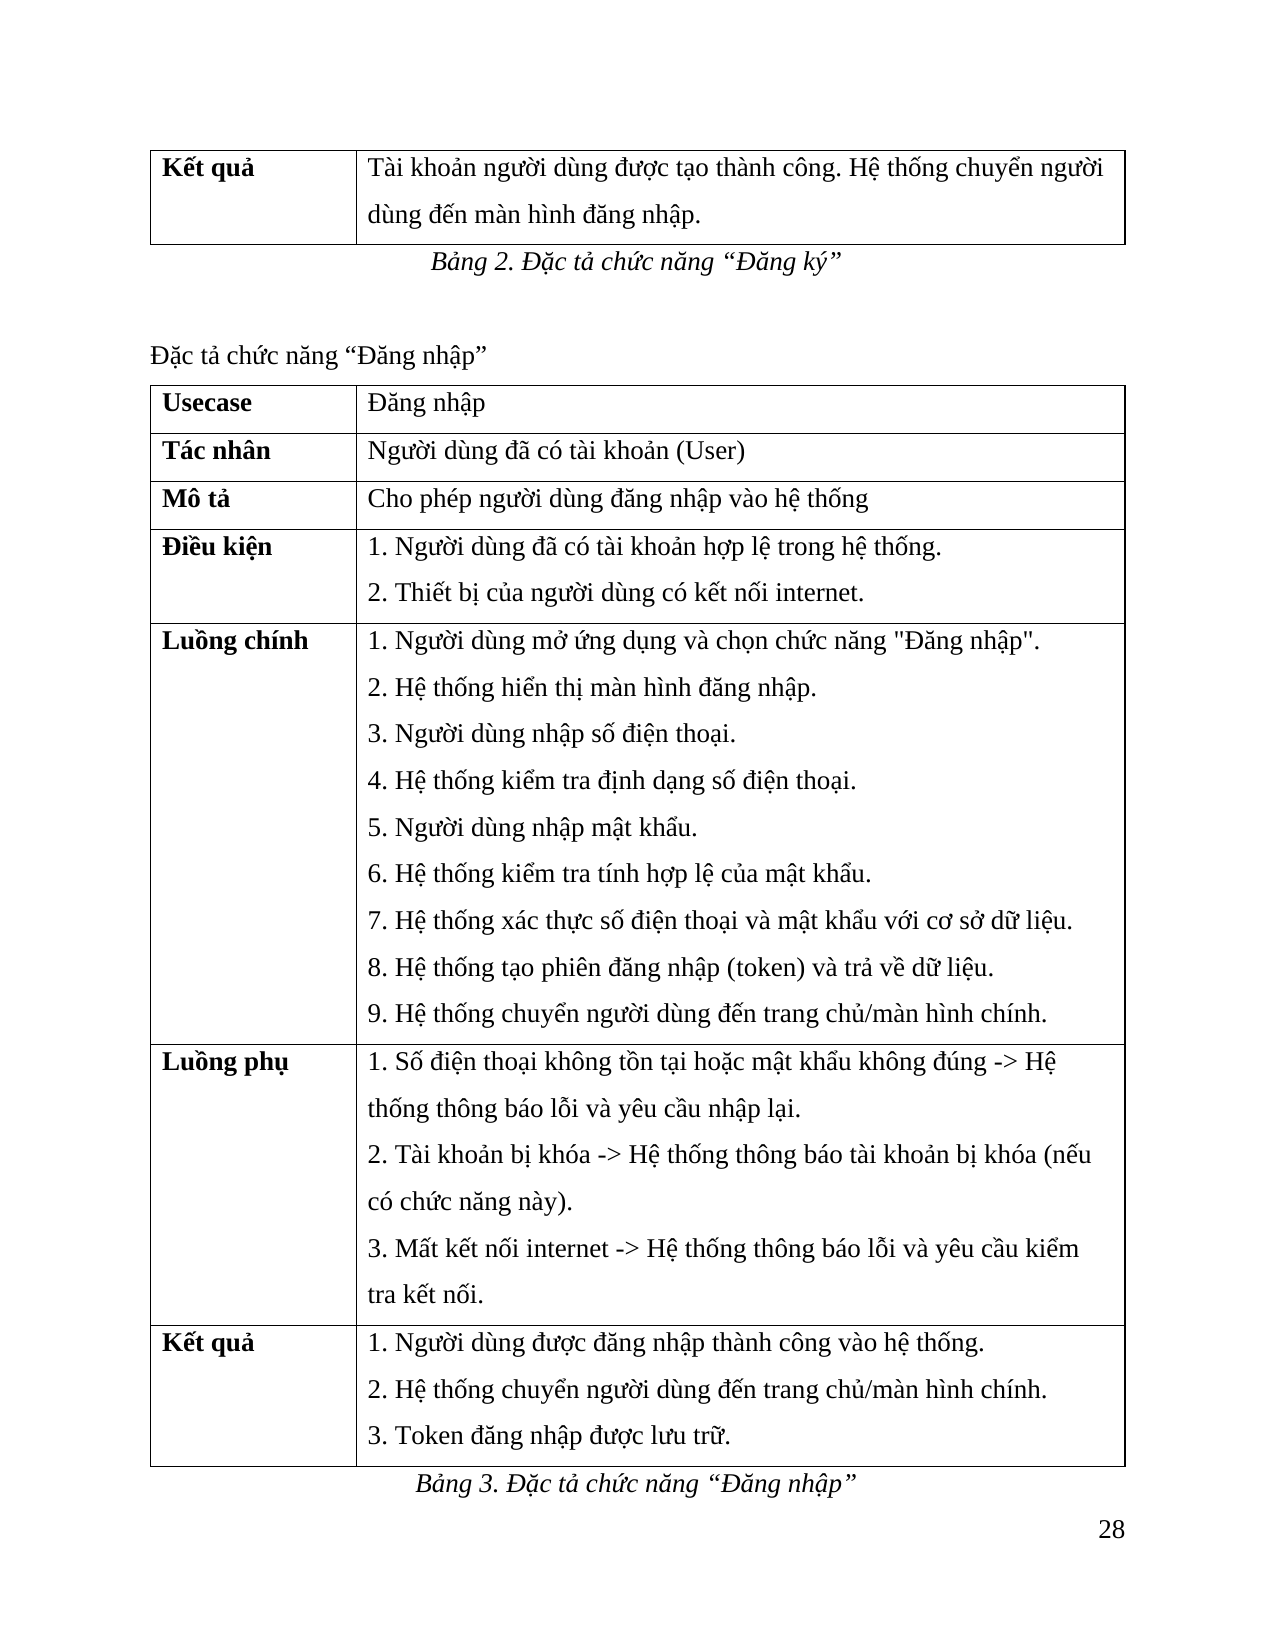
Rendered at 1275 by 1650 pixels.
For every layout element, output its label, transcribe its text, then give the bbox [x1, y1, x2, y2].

table_cell 1. Người dùng đã có tài khoản hợp lệ trong hệ thống. 2. Thiết bị của người dùng có kết nối internet. [357, 530, 1124, 623]
text Bảng 2. Đặc tả chức năng “Đăng ký” [150, 245, 1125, 277]
table_cell Mô tả [151, 482, 356, 528]
table_cell Điều kiện [151, 530, 356, 623]
table_header Đăng nhập [357, 386, 1124, 433]
table_cell Tài khoản người dùng được tạo thành công. Hệ thống chuyển người dùng đến màn hình đăng nhập. [357, 151, 1124, 244]
table_cell Luồng phụ [151, 1045, 356, 1325]
text Đặc tả chức năng “Đăng nhập” [150, 339, 1125, 370]
table_cell Kết quả [151, 1326, 356, 1466]
table_cell 1. Người dùng được đăng nhập thành công vào hệ thống. 2. Hệ thống chuyển người dùng đến trang chủ/màn hình chính. 3. Token đăng nhập được lưu trữ. [357, 1326, 1124, 1466]
table_cell 1. Số điện thoại không tồn tại hoặc mật khẩu không đúng -> Hệ thống thông báo lỗi và yêu cầu nhập lại. 2. Tài khoản bị khóa -> Hệ thống thông báo tài khoản bị khóa (nếu có chức năng này). 3. Mất kết nối internet -> Hệ thống thông báo lỗi và yêu cầu kiểm tra kết nối. [357, 1045, 1124, 1325]
table_cell Luồng chính [151, 624, 356, 1044]
table_cell Kết quả [151, 151, 356, 244]
table_cell Cho phép người dùng đăng nhập vào hệ thống [357, 482, 1124, 528]
table_cell Tác nhân [151, 434, 356, 481]
text Bảng 3. Đặc tả chức năng “Đăng nhập” [150, 1467, 1125, 1498]
table_cell Người dùng đã có tài khoản (User) [357, 434, 1124, 481]
table_cell 1. Người dùng mở ứng dụng và chọn chức năng "Đăng nhập". 2. Hệ thống hiển thị màn hình đăng nhập. 3. Người dùng nhập số điện thoại. 4. Hệ thống kiểm tra định dạng số điện thoại. 5. Người dùng nhập mật khẩu. 6. Hệ thống kiểm tra tính hợp lệ của mật khẩu. 7. Hệ thống xác thực số điện thoại và mật khẩu với cơ sở dữ liệu. 8. Hệ thống tạo phiên đăng nhập (token) và trả về dữ liệu. 9. Hệ thống chuyển người dùng đến trang chủ/màn hình chính. [357, 624, 1124, 1044]
table_header Usecase [151, 386, 356, 433]
